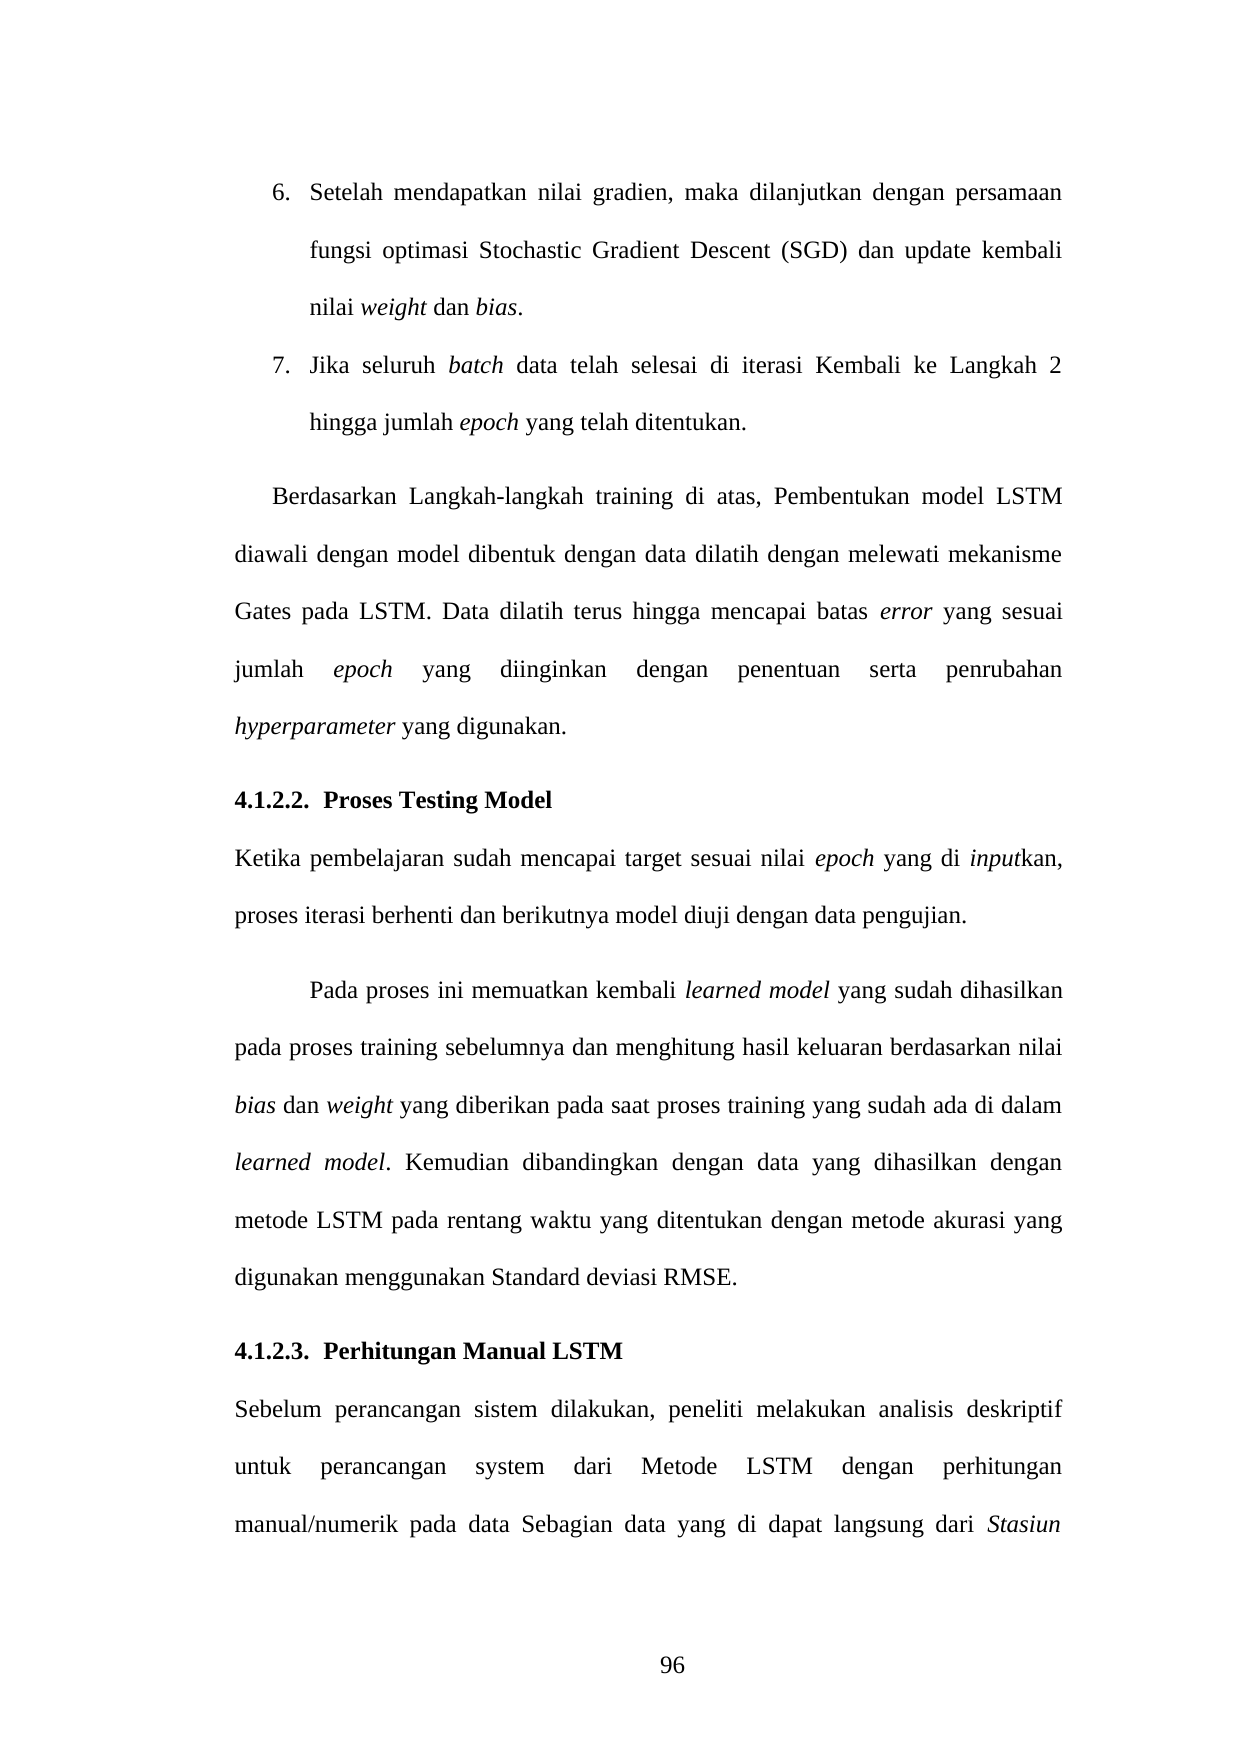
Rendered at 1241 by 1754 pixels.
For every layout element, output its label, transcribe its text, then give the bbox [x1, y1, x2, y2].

text Berdasarkan Langkah-langkah training di atas, Pembentukan model LSTM diawali dengan model dibentuk dengan data dilatih dengan melewati mekanisme Gates pada LSTM. Data dilatih terus hingga mencapai batas error yang sesuai jumlah epoch yang diinginkan dengan penentuan serta penrubahan hyperparameter yang digunakan. [234, 481, 1063, 740]
subtitle Perhitungan Manual LSTM [234, 1336, 1063, 1365]
text Ketika pembelajaran sudah mencapai target sesuai nilai epoch yang di inputkan, proses iterasi berhenti dan berikutnya model diuji dengan data pengujian. [234, 843, 1063, 929]
list Setelah mendapatkan nilai gradien, maka dilanjutkan dengan persamaan fungsi optimasi Stochastic Gradient Descent (SGD) dan update kembali nilai weight dan bias. [272, 177, 1063, 321]
list Jika seluruh batch data telah selesai di iterasi Kembali ke Langkah 2 hingga jumlah epoch yang telah ditentukan. [272, 350, 1063, 436]
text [234, 1394, 1063, 1538]
subtitle Proses Testing Model [234, 786, 1063, 814]
text Pada proses ini memuatkan kembali learned model yang sudah dihasilkan pada proses training sebelumnya dan menghitung hasil keluaran berdasarkan nilai bias dan weight yang diberikan pada saat proses training yang sudah ada di dalam learned model. Kemudian dibandingkan dengan data yang dihasilkan dengan metode LSTM pada rentang waktu yang ditentukan dengan metode akurasi yang digunakan menggunakan Standard deviasi RMSE. [234, 975, 1063, 1291]
